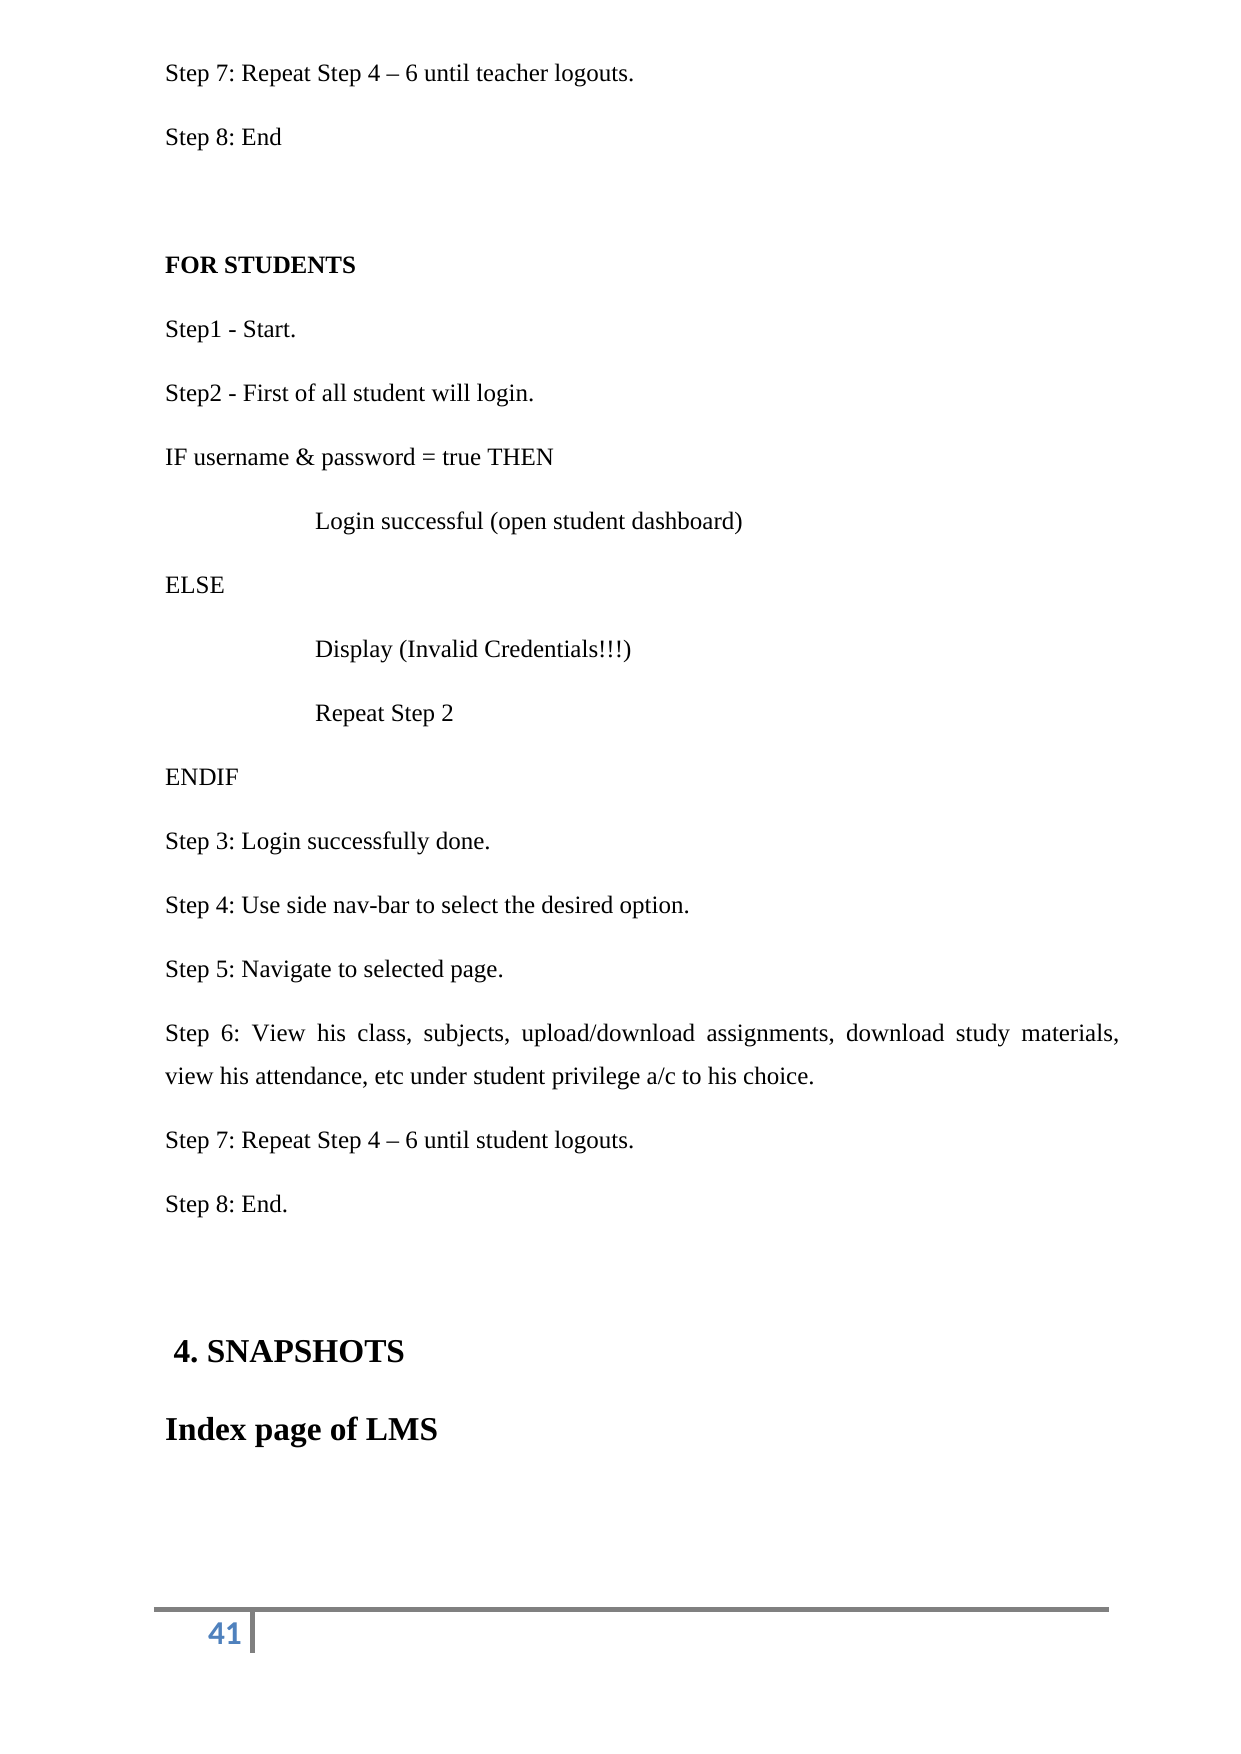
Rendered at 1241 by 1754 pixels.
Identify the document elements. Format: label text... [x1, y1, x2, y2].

text IF username & password = true THEN [165, 442, 1120, 471]
text Step 8: End [165, 122, 1120, 151]
text Step 5: Navigate to selected page. [165, 954, 1120, 983]
text Step1 - Start. [165, 314, 1120, 343]
text Login successful (open student dashboard) [240, 506, 1120, 535]
text FOR STUDENTS [165, 250, 1120, 279]
text Step 8: End. [165, 1189, 1120, 1218]
text Step 6: View his class, subjects, upload/download assignments, download study materials, view his attendance, etc under student privilege a/c to his choice. [165, 1018, 1120, 1090]
text Step 3: Login successfully done. [165, 826, 1120, 855]
text Step 4: Use side nav-bar to select the desired option. [165, 890, 1120, 919]
text Step 7: Repeat Step 4 – 6 until teacher logouts. [165, 58, 1120, 87]
text 4. SNAPSHOTS [165, 1331, 1120, 1369]
text Display (Invalid Credentials!!!) [240, 634, 1120, 663]
text Index page of LMS [165, 1409, 1120, 1448]
text ENDIF [165, 762, 1120, 791]
text Repeat Step 2 [240, 698, 1120, 727]
text Step 7: Repeat Step 4 – 6 until student logouts. [165, 1125, 1120, 1154]
text ELSE [165, 570, 1120, 599]
text Step2 - First of all student will login. [165, 378, 1120, 407]
